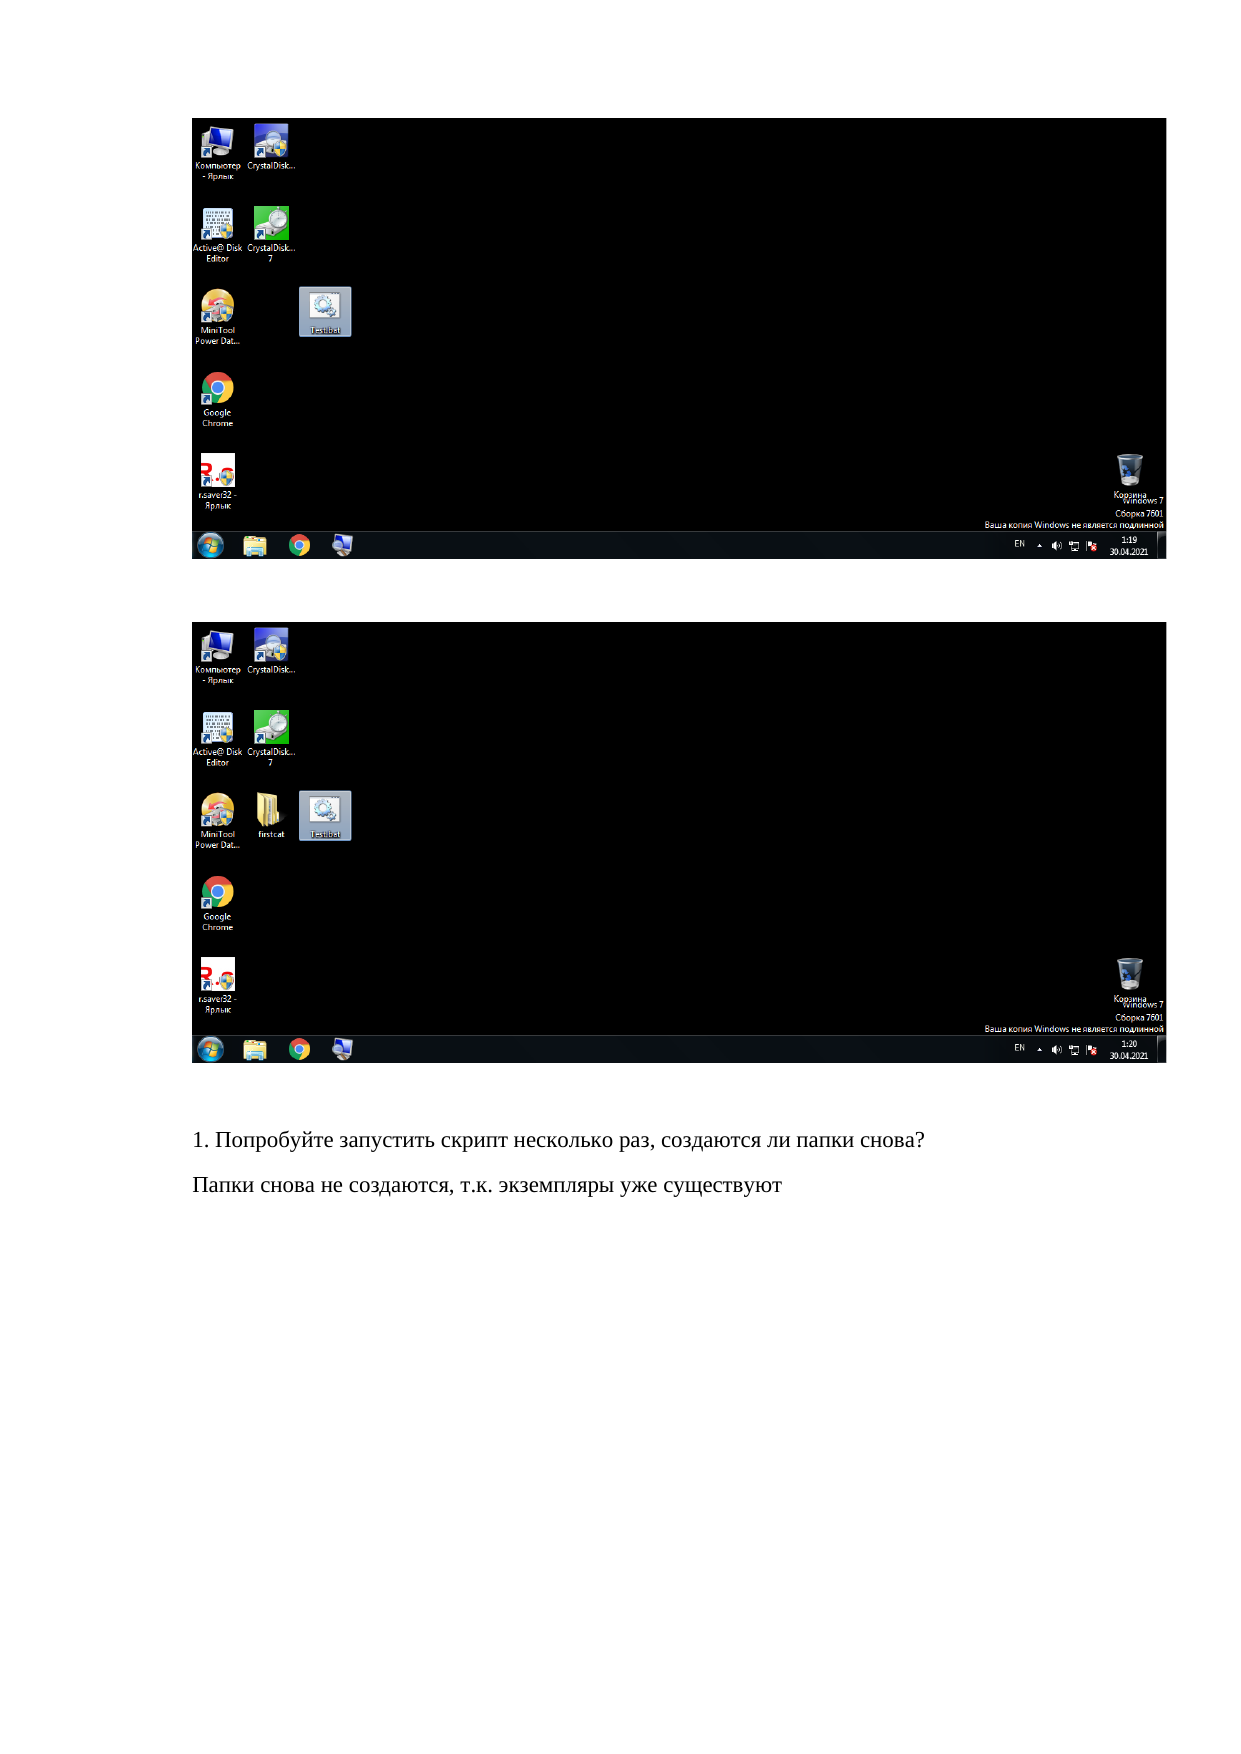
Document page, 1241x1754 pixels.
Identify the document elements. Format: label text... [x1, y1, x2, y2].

picture [192, 622, 1167, 1063]
picture [192, 118, 1167, 559]
text Папки снова не создаются, т.к. экземпляры уже существуют [162, 1171, 1152, 1198]
text 1. Попробуйте запустить скрипт несколько раз, создаются ли папки снова? [162, 1126, 1152, 1153]
